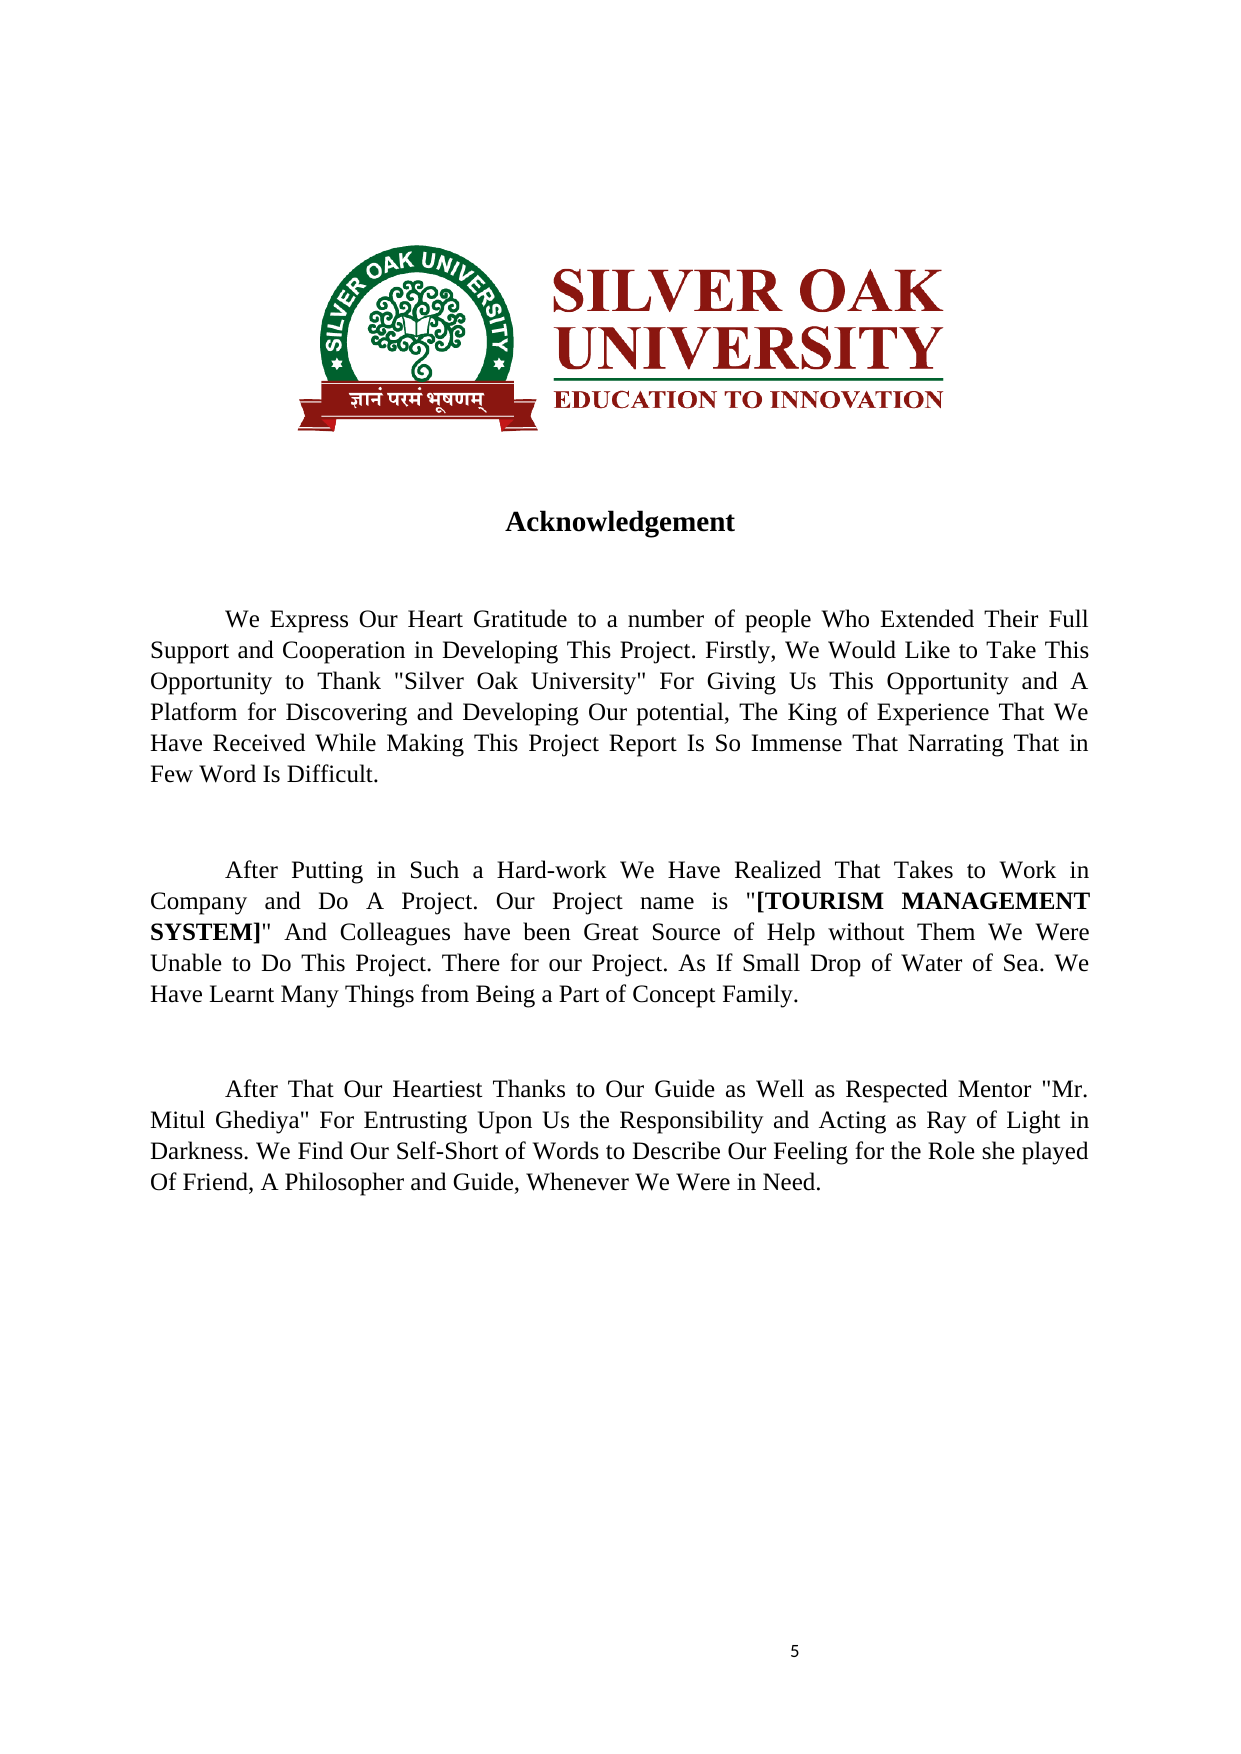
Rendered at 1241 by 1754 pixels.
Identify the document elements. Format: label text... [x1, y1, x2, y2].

text Acknowledgement [150, 504, 1090, 537]
text We Express Our Heart Gratitude to a number of people Who Extended Their Full Support and Cooperation in Developing This Project. Firstly, We Would Like to Take This Opportunity to Thank "Silver Oak University" For Giving Us This Opportunity and A Platform for Discovering and Developing Our potential, The King of Experience That We Have Received While Making This Project Report Is So Immense That Narrating That in Few Word Is Difficult. [150, 604, 1090, 788]
text After That Our Heartiest Thanks to Our Guide as Well as Respected Mentor "Mr. Mitul Ghediya" For Entrusting Upon Us the Responsibility and Acting as Ray of Light in Darkness. We Find Our Self-Short of Words to Describe Our Feeling for the Role she played Of Friend, A Philosopher and Guide, Whenever We Were in Need. [150, 1074, 1090, 1196]
picture [286, 245, 955, 437]
text After Putting in Such a Hard-work We Have Realized That Takes to Work in Company and Do A Project. Our Project name is "[TOURISM MANAGEMENT SYSTEM]" And Colleagues have been Great Source of Help without Them We Were Unable to Do This Project. There for our Project. As If Small Drop of Water of Sea. We Have Learnt Many Things from Being a Part of Concept Family. [150, 855, 1090, 1008]
